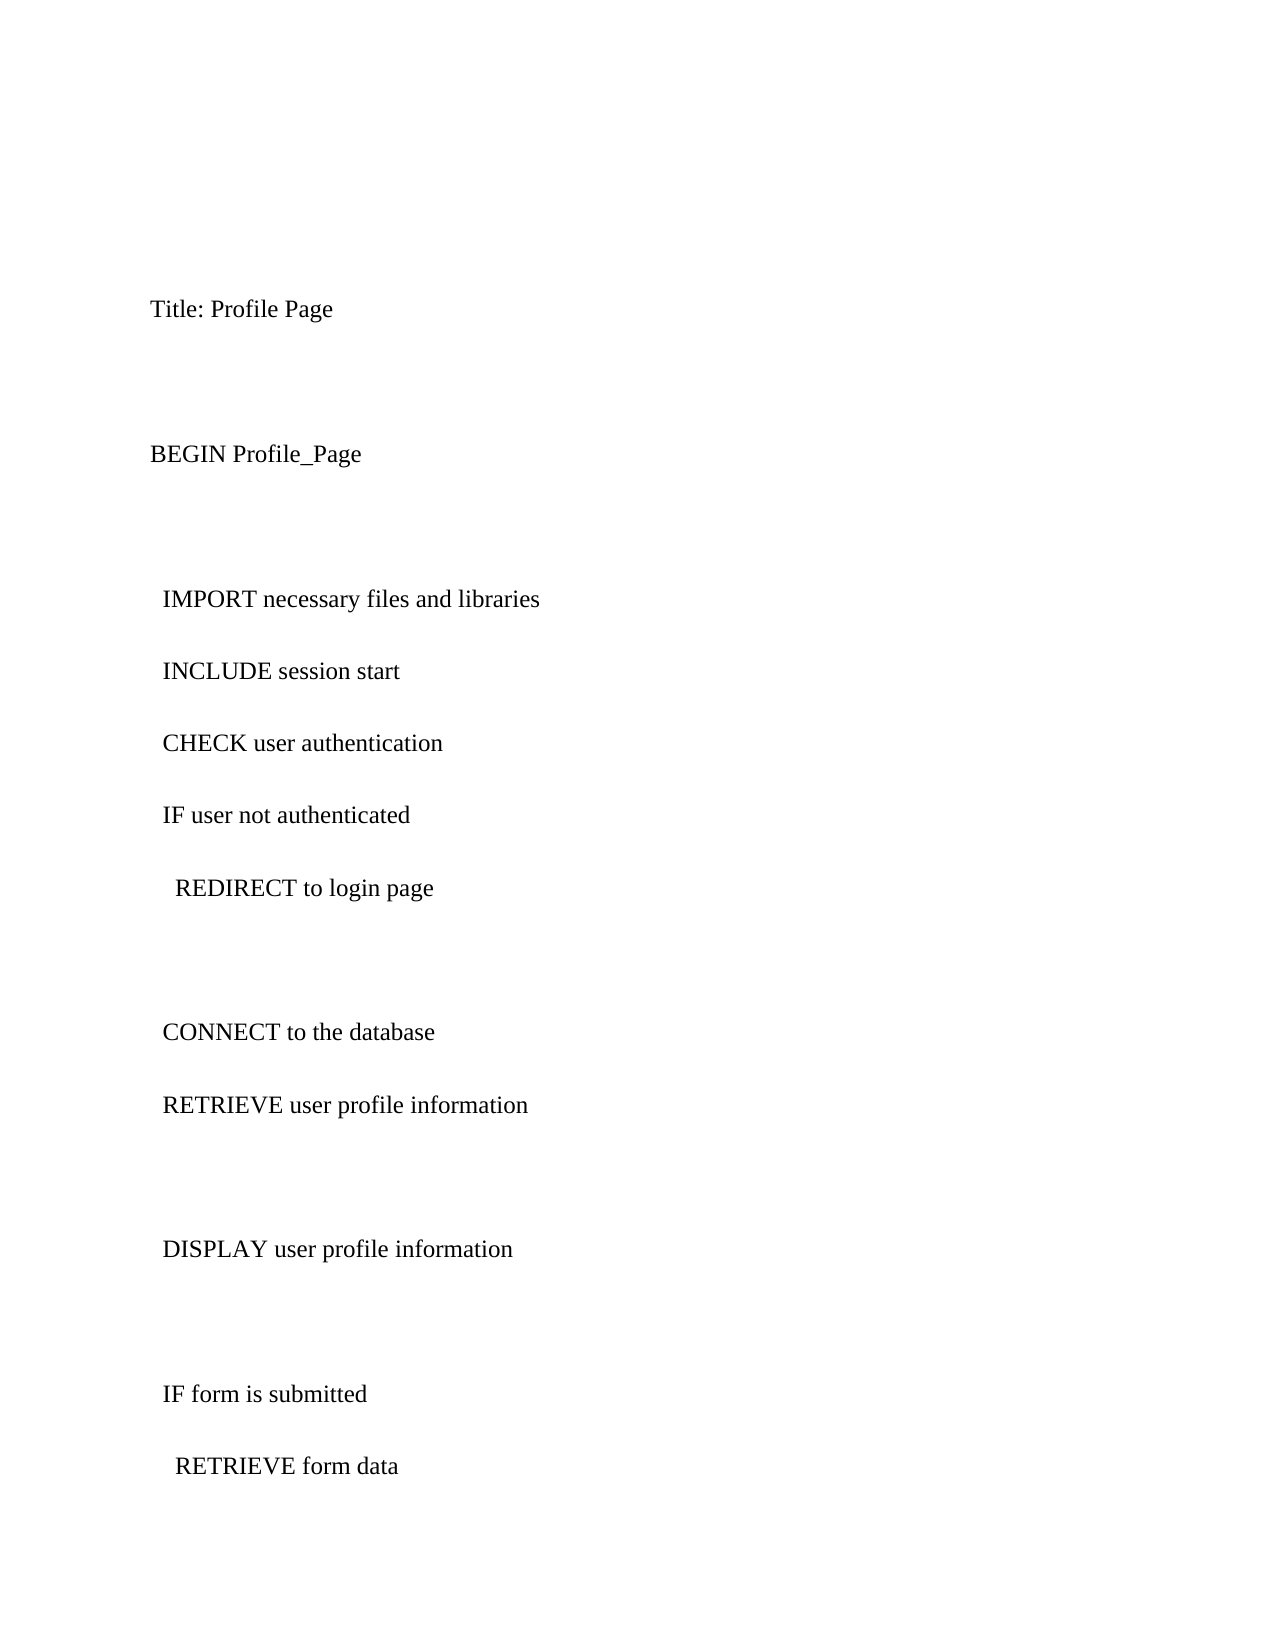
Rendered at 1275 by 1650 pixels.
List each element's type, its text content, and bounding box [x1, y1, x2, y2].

text IF form is submitted [150, 1379, 1125, 1408]
text REDIRECT to login page [150, 873, 1125, 902]
text DISPLAY user profile information [150, 1234, 1125, 1263]
text CONNECT to the database [150, 1017, 1125, 1046]
text RETRIEVE form data [150, 1451, 1125, 1480]
text IMPORT necessary files and libraries [150, 584, 1125, 612]
text BEGIN Profile_Page [150, 439, 1125, 468]
text INCLUDE session start [150, 656, 1125, 685]
text RETRIEVE user profile information [150, 1090, 1125, 1118]
text IF user not authenticated [150, 801, 1125, 829]
text Title: Profile Page [150, 294, 1125, 323]
text CHECK user authentication [150, 728, 1125, 757]
